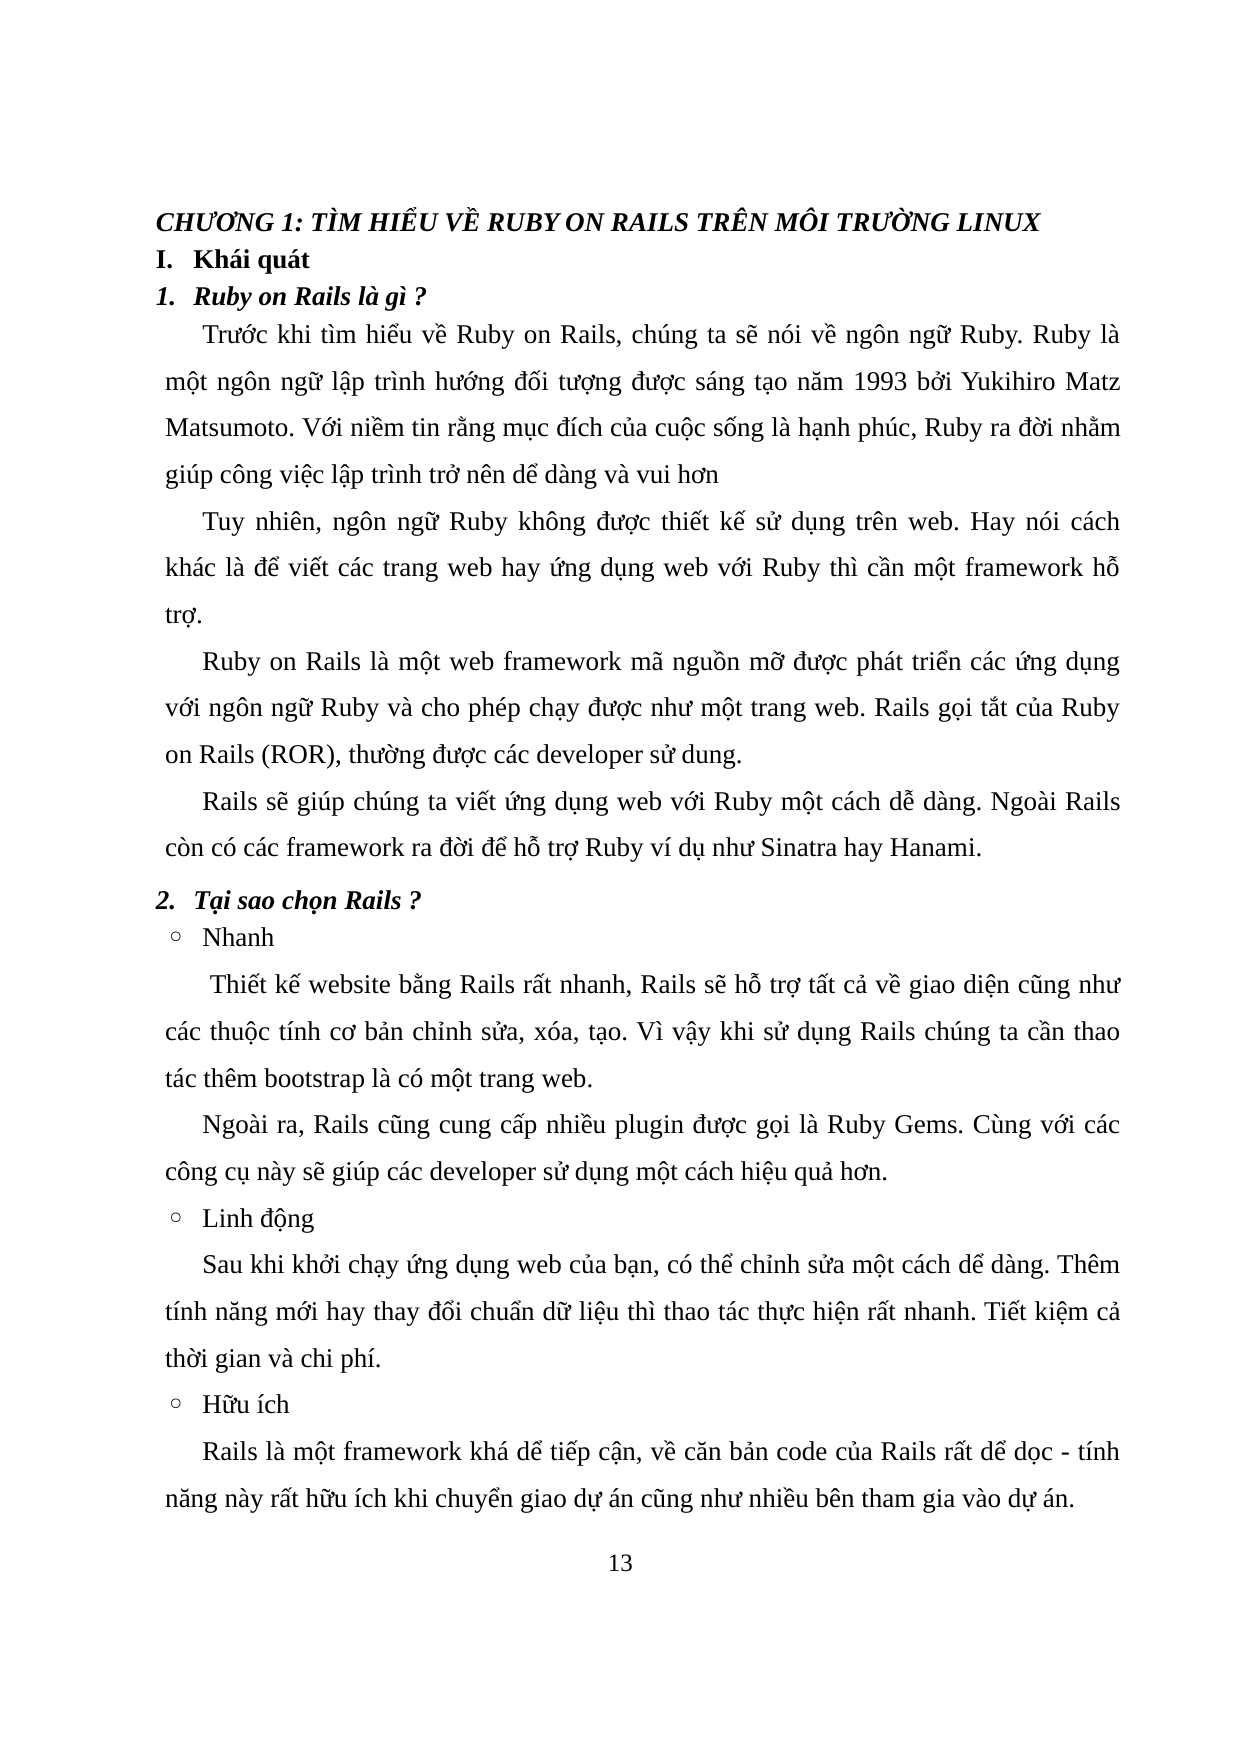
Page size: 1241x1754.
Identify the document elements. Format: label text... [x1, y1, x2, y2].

list Hữu ích [165, 1389, 1122, 1420]
text Ngoài ra, Rails cũng cung cấp nhiều plugin được gọi là Ruby Gems. Cùng với các công cụ này sẽ giúp các developer sử dụng một cách hiệu quả hơn. [165, 1108, 1122, 1186]
text Trước khi tìm hiểu về Ruby on Rails, chúng ta sẽ nói về ngôn ngữ Ruby. Ruby là một ngôn ngữ lập trình hướng đối tượng được sáng tạo năm 1993 bởi Yukihiro Matz Matsumoto. Với niềm tin rằng mục đích của cuộc sống là hạnh phúc, Ruby ra đời nhằm giúp công việc lập trình trở nên dể dàng và vui hơn [165, 318, 1122, 489]
text Thiết kế website bằng Rails rất nhanh, Rails sẽ hỗ trợ tất cả về giao diện cũng như các thuộc tính cơ bản chỉnh sửa, xóa, tạo. Vì vậy khi sử dụng Rails chúng ta cần thao tác thêm bootstrap là có một trang web. [165, 968, 1122, 1093]
subtitle CHƯƠNG 1: TÌM HIỂU VỀ RUBY ON RAILS TRÊN MÔI TRƯỜNG LINUX [156, 206, 1122, 237]
text Ruby on Rails là một web framework mã nguồn mỡ được phát triển các ứng dụng với ngôn ngữ Ruby và cho phép chạy được như một trang web. Rails gọi tắt của Ruby on Rails (ROR), thường được các developer sử dung. [165, 644, 1122, 769]
subtitle I. Khái quát [156, 243, 1122, 274]
subtitle 2. Tại sao chọn Rails ? [156, 884, 1122, 915]
list Nhanh [165, 922, 1122, 953]
subtitle 1. Ruby on Rails là gì ? [156, 281, 1122, 312]
list Linh động [165, 1202, 1122, 1233]
text Rails là một framework khá dể tiếp cận, về căn bản code của Rails rất dể dọc - tính năng này rất hữu ích khi chuyển giao dự án cũng như nhiều bên tham gia vào dự án. [165, 1436, 1122, 1513]
text Sau khi khởi chạy ứng dụng web của bạn, có thể chỉnh sửa một cách dể dàng. Thêm tính năng mới hay thay đổi chuẩn dữ liệu thì thao tác thực hiện rất nhanh. Tiết kiệm cả thời gian và chi phí. [165, 1249, 1122, 1373]
text Rails sẽ giúp chúng ta viết ứng dụng web với Ruby một cách dễ dàng. Ngoài Rails còn có các framework ra đời để hỗ trợ Ruby ví dụ như Sinatra hay Hanami. [165, 784, 1122, 862]
text Tuy nhiên, ngôn ngữ Ruby không được thiết kế sử dụng trên web. Hay nói cách khác là để viết các trang web hay ứng dụng web với Ruby thì cần một framework hỗ trợ. [165, 504, 1122, 629]
